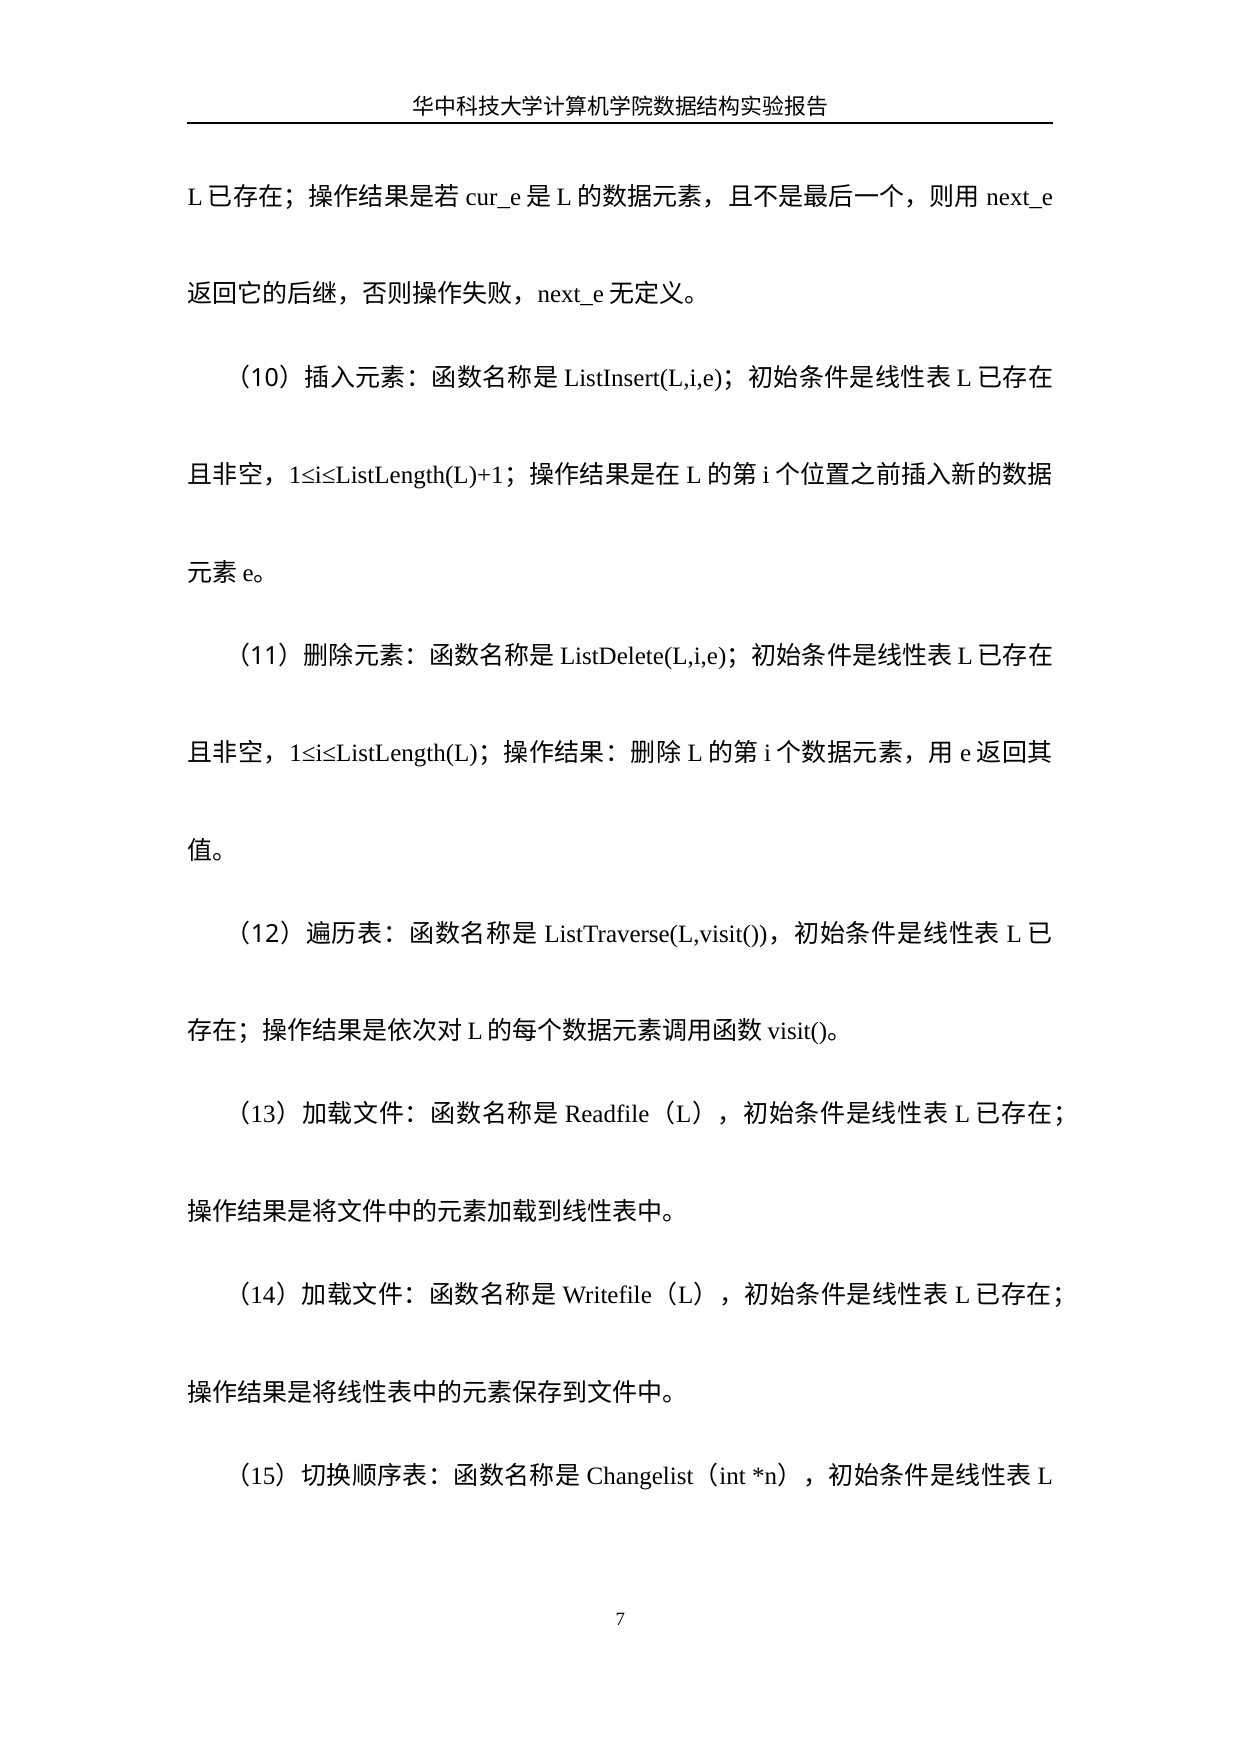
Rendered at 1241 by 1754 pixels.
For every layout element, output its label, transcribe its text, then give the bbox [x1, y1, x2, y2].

text （13）加载文件：函数名称是Readfile（L），初始条件是线性表L已存在；操作结果是将文件中的元素加载到线性表中。 [187, 1079, 1053, 1242]
text （12）遍历表：函数名称是ListTraverse(L,visit())，初始条件是线性表L已存在；操作结果是依次对L的每个数据元素调用函数visit()。 [187, 899, 1053, 1061]
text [187, 162, 1053, 324]
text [187, 1441, 1053, 1506]
text （10）插入元素：函数名称是ListInsert(L,i,e)；初始条件是线性表L已存在且非空，1≤i≤ListLength(L)+1；操作结果是在L的第i个位置之前插入新的数据元素e。 [187, 343, 1053, 603]
text （14）加载文件：函数名称是Writefile（L），初始条件是线性表L已存在；操作结果是将线性表中的元素保存到文件中。 [187, 1260, 1053, 1423]
text （11）删除元素：函数名称是ListDelete(L,i,e)；初始条件是线性表L已存在且非空，1≤i≤ListLength(L)；操作结果：删除L的第i个数据元素，用e返回其值。 [187, 621, 1053, 881]
